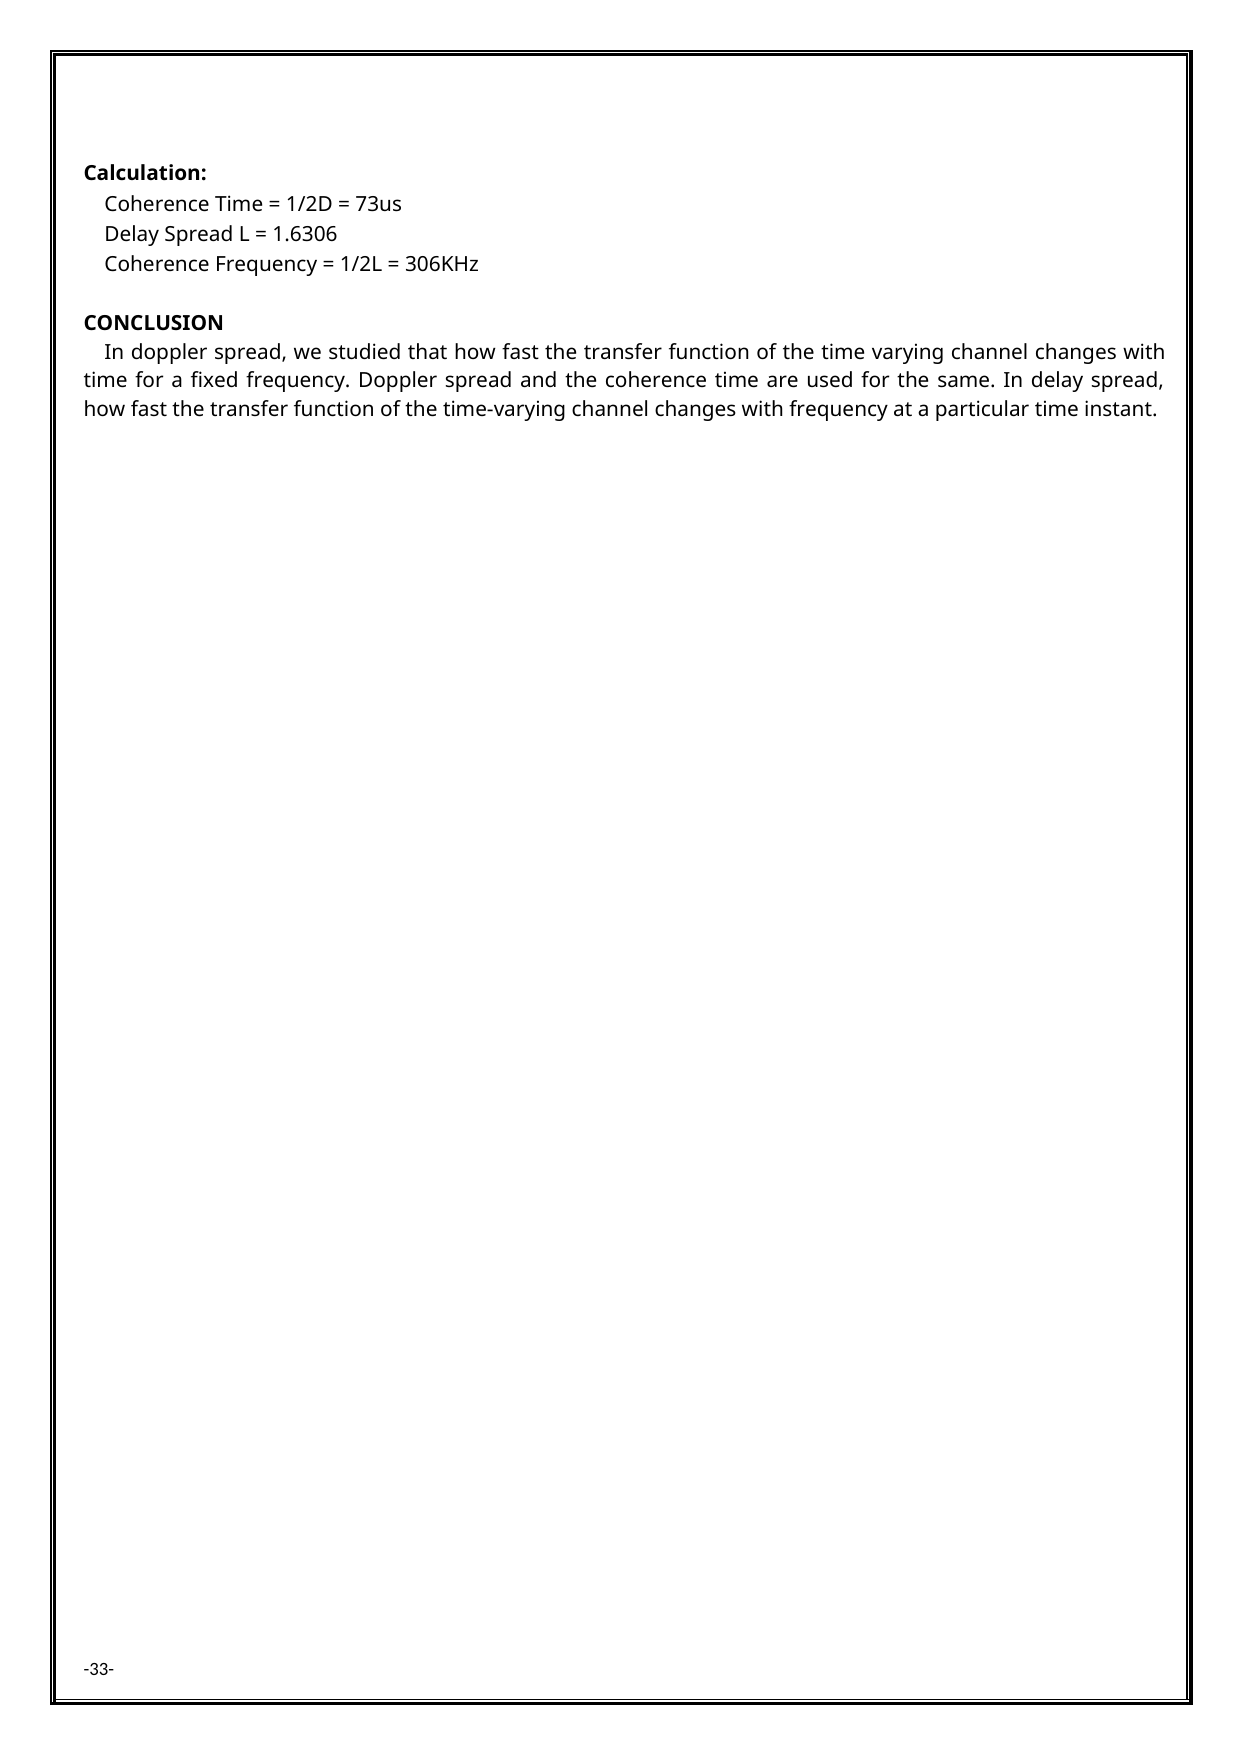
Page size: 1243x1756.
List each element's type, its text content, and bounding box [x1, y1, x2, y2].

text Coherence Time = 1/2D = 73us [104, 189, 1167, 217]
text Calculation: [83, 158, 1167, 187]
text Delay Spread L = 1.6306 [104, 219, 1167, 248]
text Coherence Frequency = 1/2L = 306KHz [104, 249, 1167, 278]
text CONCLUSION [83, 308, 1167, 337]
text In doppler spread, we studied that how fast the transfer function of the time varying channel changes with time for a fixed frequency. Doppler spread and the coherence time are used for the same. In delay spread, how fast the transfer function of the time-varying channel changes with frequency at a particular time instant. [83, 337, 1167, 422]
